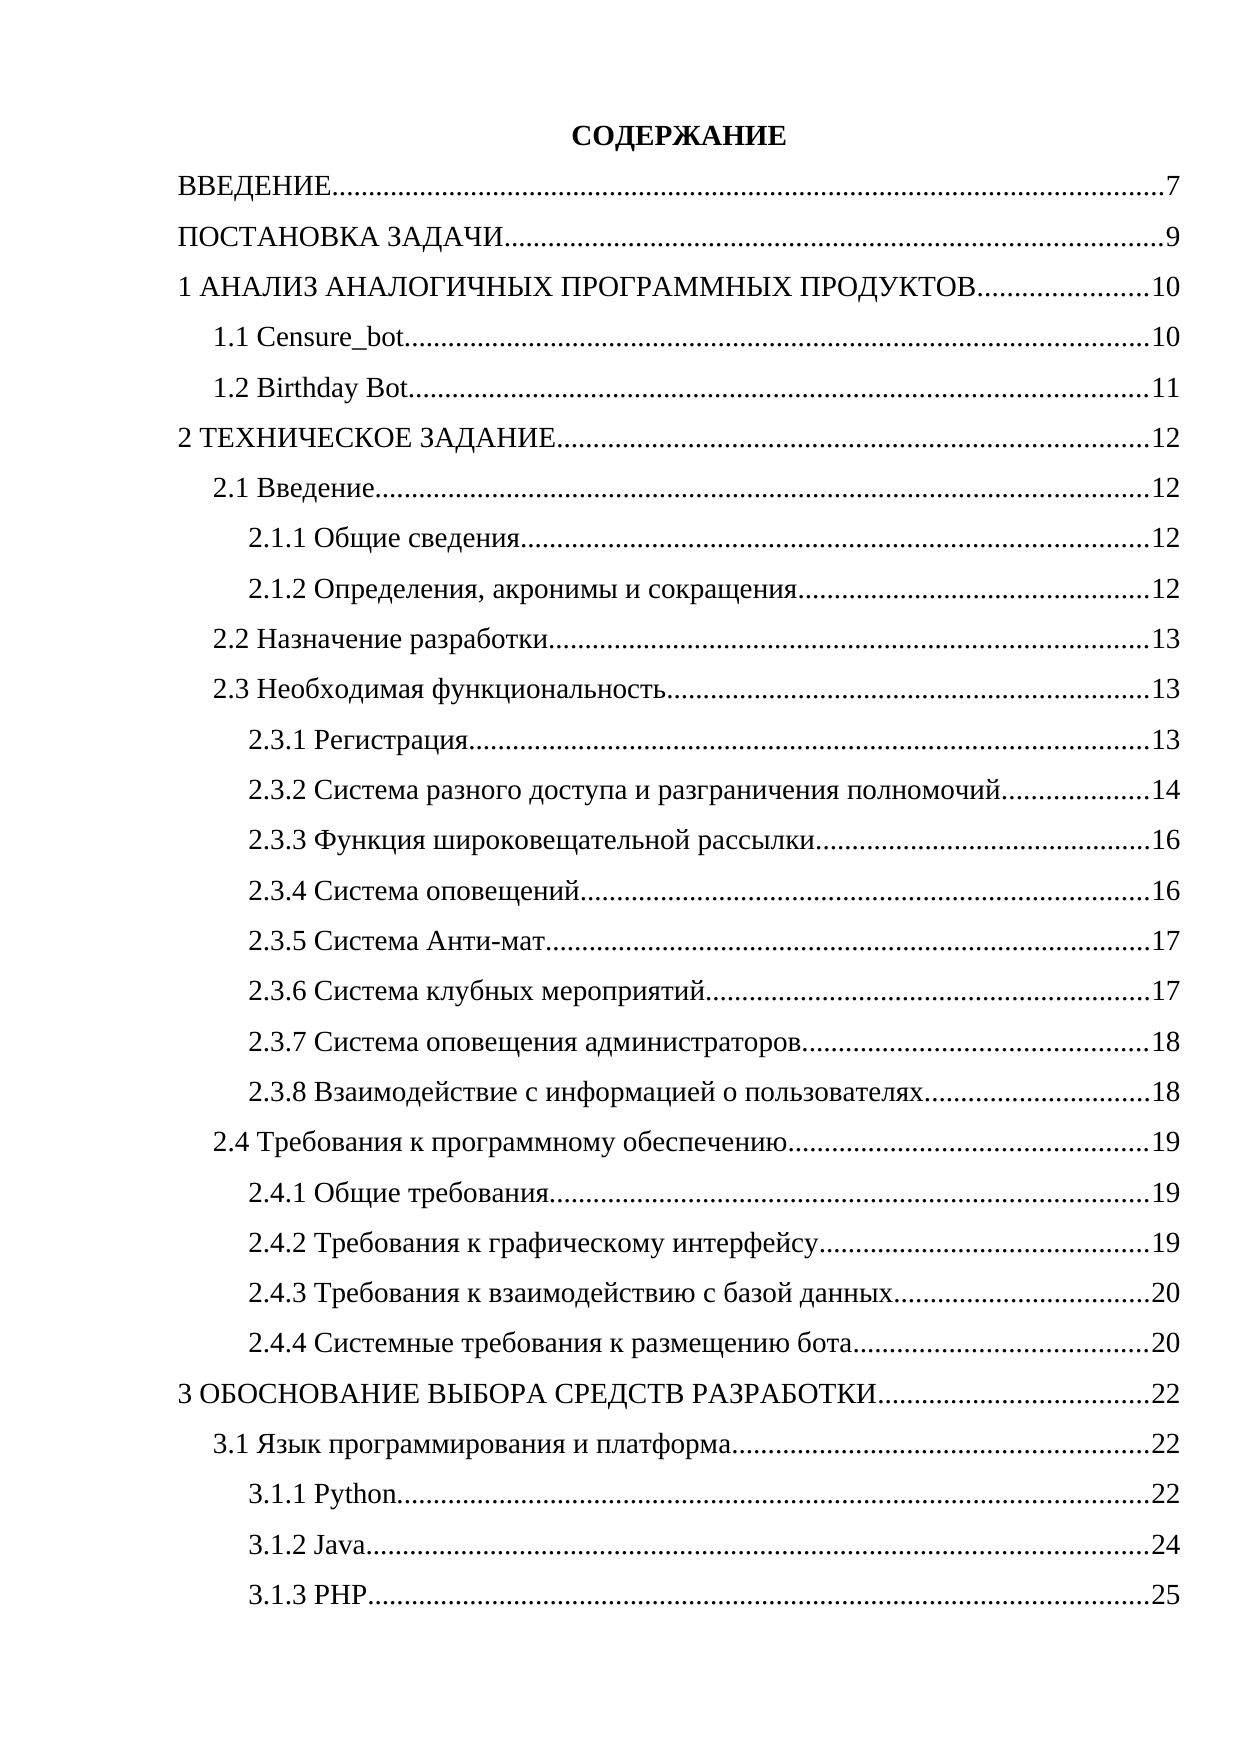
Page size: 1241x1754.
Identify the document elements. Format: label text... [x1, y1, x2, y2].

text 3.1.3 PHP 25 [248, 1577, 1181, 1611]
text 2.4.2 Требования к графическому интерфейсу 19 [248, 1225, 1181, 1258]
text 2.4.1 Общие требования 19 [248, 1175, 1181, 1208]
text 2.3.4 Система оповещений 16 [248, 873, 1181, 906]
text 1.1 Censure_bot 10 [213, 319, 1181, 353]
text 2.1 Введение 12 [213, 470, 1181, 504]
text 1.2 Birthday Bot 11 [213, 370, 1181, 403]
text 2.4.4 Системные требования к размещению бота 20 [248, 1326, 1181, 1359]
text 2.3.6 Система клубных мероприятий 17 [248, 973, 1181, 1007]
text 2.3.2 Система разного доступа и разграничения полномочий 14 [248, 772, 1181, 806]
text 3 ОБОСНОВАНИЕ ВЫБОРА СРЕДСТВ РАЗРАБОТКИ 22 [177, 1376, 1181, 1409]
text 2.3.7 Система оповещения администраторов 18 [248, 1024, 1181, 1057]
text 2.4 Требования к программному обеспечению 19 [213, 1124, 1181, 1158]
text 3.1.1 Python 22 [248, 1477, 1181, 1510]
text 2.2 Назначение разработки 13 [213, 621, 1181, 655]
text 3.1.2 Java 24 [248, 1527, 1181, 1560]
text 2.3.3 Функция широковещательной рассылки 16 [248, 822, 1181, 856]
text 2.1.1 Общие сведения 12 [248, 521, 1181, 554]
text 2.3.5 Система Анти-мат 17 [248, 923, 1181, 957]
text 2 ТЕХНИЧЕСКОЕ ЗАДАНИЕ 12 [177, 420, 1181, 453]
text ПОСТАНОВКА ЗАДАЧИ 9 [177, 219, 1181, 252]
text 2.3.8 Взаимодействие с информацией о пользователях 18 [248, 1074, 1181, 1108]
text 2.3 Необходимая функциональность 13 [213, 672, 1181, 705]
text СОДЕРЖАНИЕ [177, 118, 1181, 152]
text 3.1 Язык программирования и платформа 22 [213, 1426, 1181, 1460]
text 2.1.2 Определения, акронимы и сокращения 12 [248, 571, 1181, 604]
text 2.3.1 Регистрация 13 [248, 722, 1181, 755]
text ВВЕДЕНИЕ 7 [177, 168, 1181, 202]
text 2.4.3 Требования к взаимодействию с базой данных 20 [248, 1275, 1181, 1309]
text 1 АНАЛИЗ АНАЛОГИЧНЫХ ПРОГРАММНЫХ ПРОДУКТОВ 10 [177, 269, 1181, 303]
